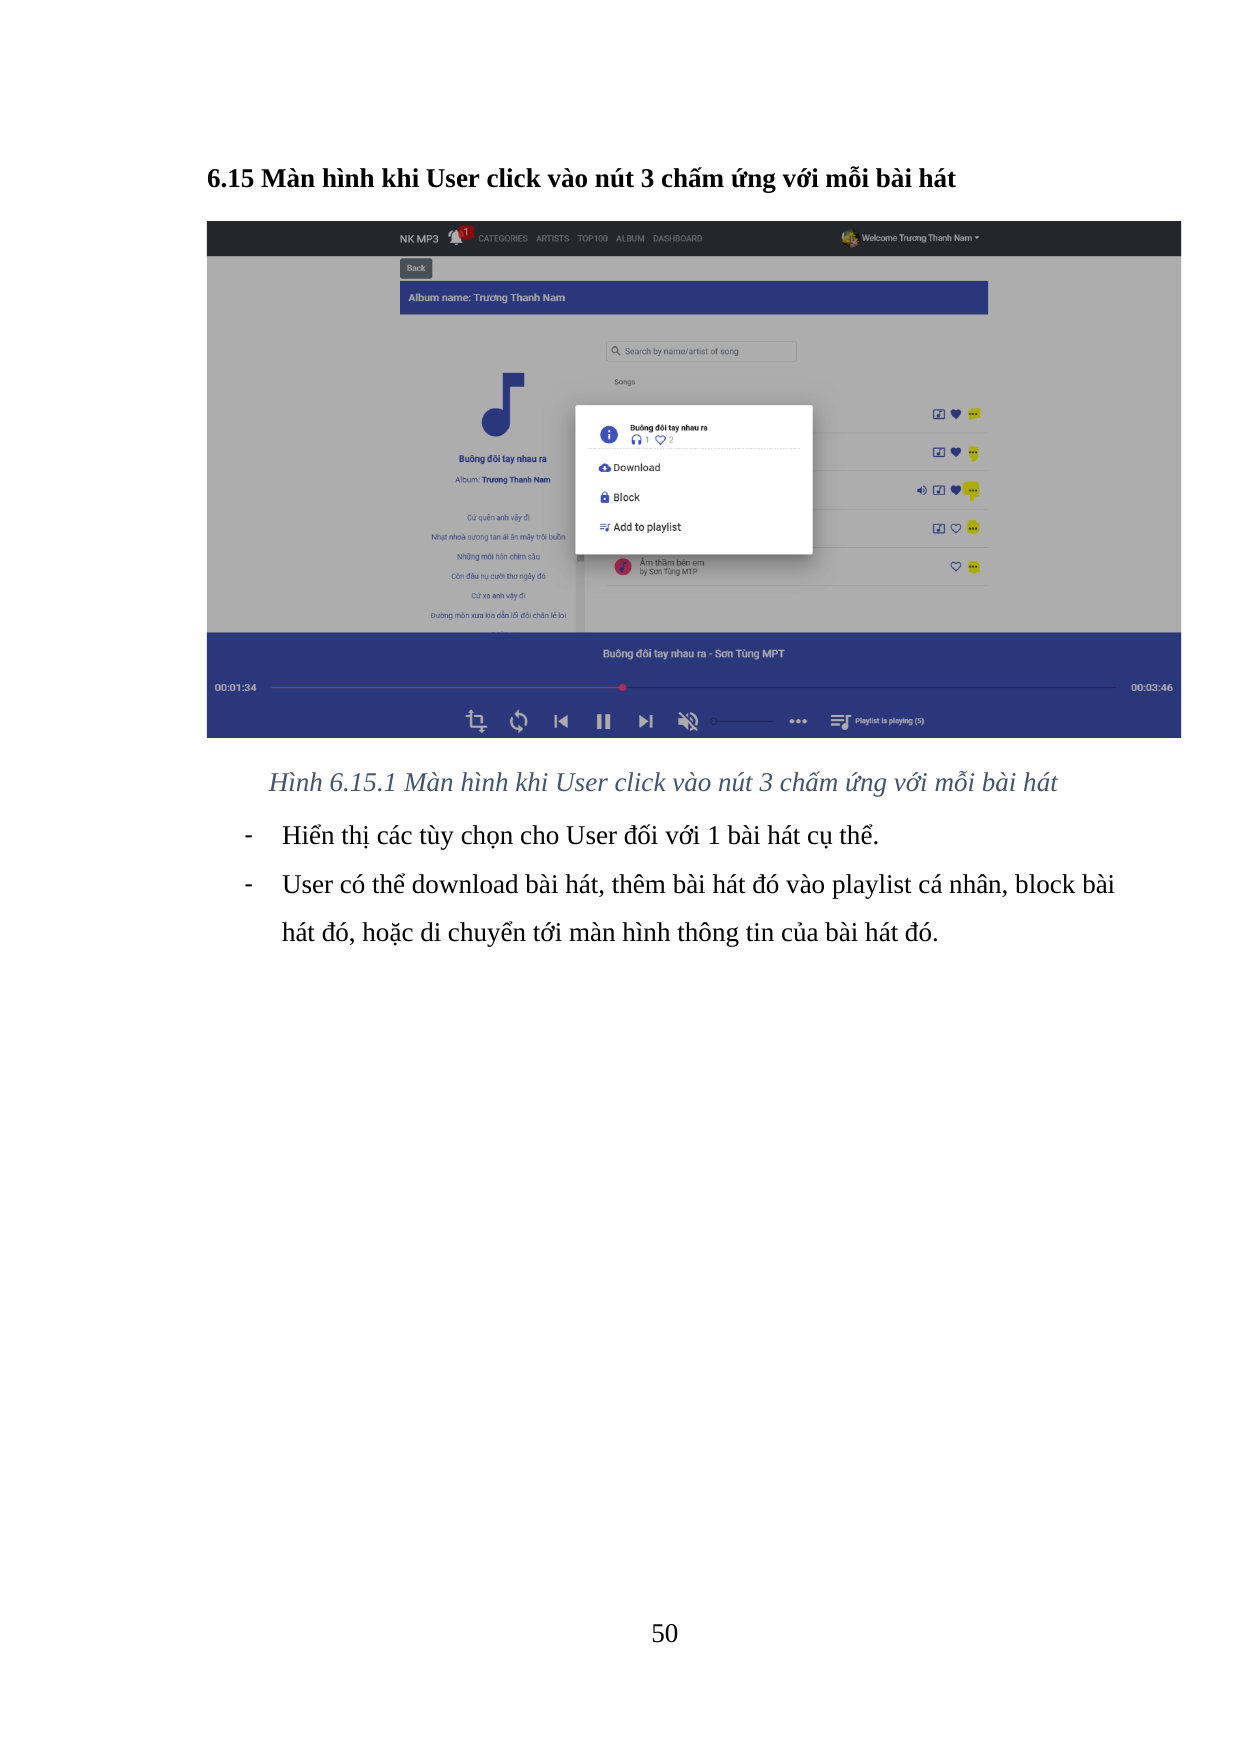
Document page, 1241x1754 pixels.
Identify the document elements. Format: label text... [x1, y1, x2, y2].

list User có thể download bài hát, thêm bài hát đó vào playlist cá nhân, block bài hát đó, hoặc di chuyển tới màn hình thông tin của bài hát đó. [244, 867, 1122, 947]
text Hình 6.15.1 Màn hình khi User click vào nút 3 chấm ứng với mỗi bài hát [207, 766, 1122, 797]
list Hiển thị các tùy chọn cho User đối với 1 bài hát cụ thể. [244, 818, 1122, 851]
subtitle 6.15 Màn hình khi User click vào nút 3 chấm ứng với mỗi bài hát [207, 162, 1122, 194]
picture [206, 221, 1182, 738]
